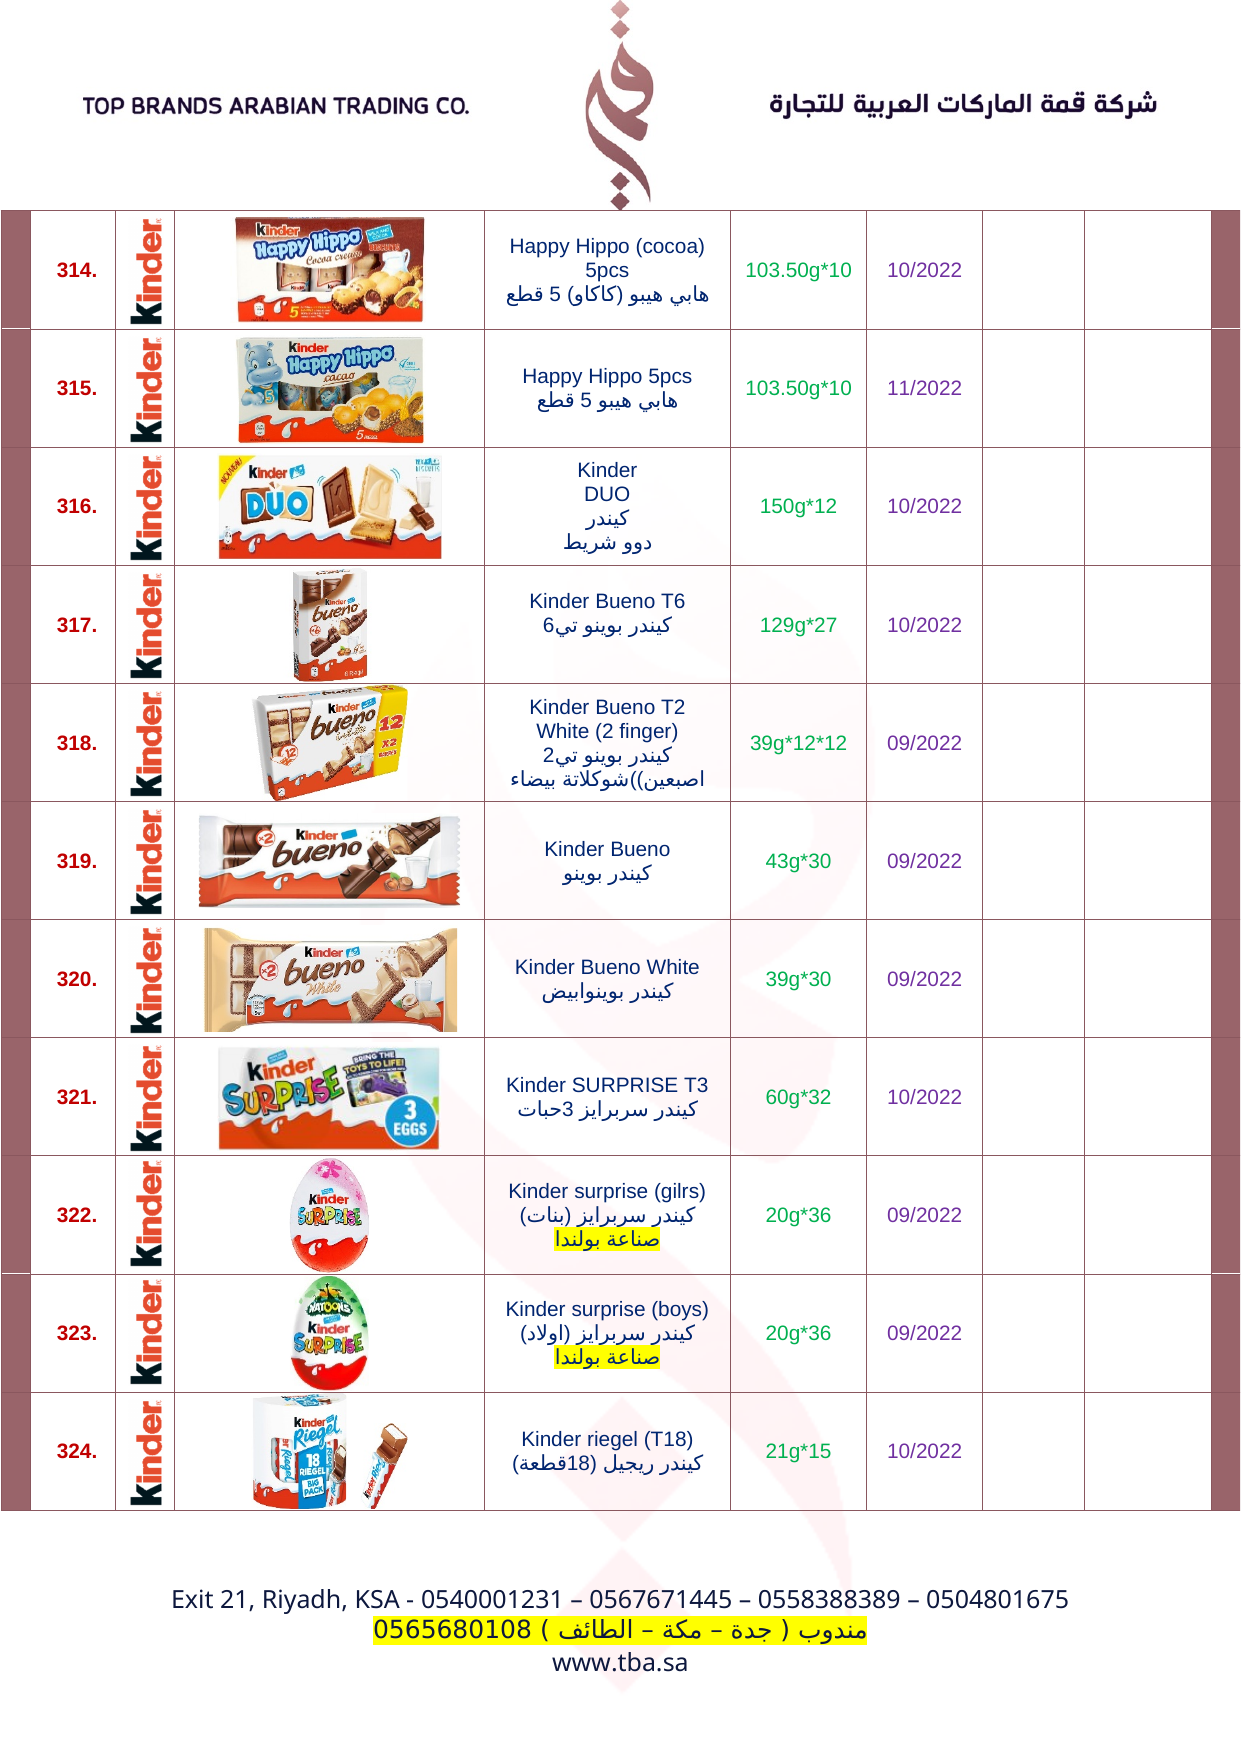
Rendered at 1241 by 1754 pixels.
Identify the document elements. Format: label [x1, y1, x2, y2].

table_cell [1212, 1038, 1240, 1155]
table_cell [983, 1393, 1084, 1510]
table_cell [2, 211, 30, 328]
picture [129, 691, 163, 797]
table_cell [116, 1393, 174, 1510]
picture [233, 331, 426, 445]
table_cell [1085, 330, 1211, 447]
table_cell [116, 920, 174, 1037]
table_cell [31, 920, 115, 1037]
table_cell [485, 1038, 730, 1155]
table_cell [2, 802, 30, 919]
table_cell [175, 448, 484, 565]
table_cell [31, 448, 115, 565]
picture [198, 813, 461, 908]
picture [129, 927, 163, 1034]
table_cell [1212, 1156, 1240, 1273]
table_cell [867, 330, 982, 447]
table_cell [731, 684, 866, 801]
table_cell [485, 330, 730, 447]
picture [217, 1042, 442, 1151]
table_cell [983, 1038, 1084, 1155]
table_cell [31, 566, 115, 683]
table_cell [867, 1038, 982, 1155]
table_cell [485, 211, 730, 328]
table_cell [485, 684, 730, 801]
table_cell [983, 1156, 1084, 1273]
picture [289, 1157, 370, 1273]
picture [129, 1400, 163, 1506]
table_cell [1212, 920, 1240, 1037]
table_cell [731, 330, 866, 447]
picture [217, 453, 442, 559]
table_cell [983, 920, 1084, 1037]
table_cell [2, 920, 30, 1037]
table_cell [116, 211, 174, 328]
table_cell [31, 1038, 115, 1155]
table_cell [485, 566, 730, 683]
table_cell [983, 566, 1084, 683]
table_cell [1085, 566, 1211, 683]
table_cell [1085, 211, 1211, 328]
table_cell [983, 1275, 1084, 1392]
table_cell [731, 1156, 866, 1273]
picture [251, 684, 408, 801]
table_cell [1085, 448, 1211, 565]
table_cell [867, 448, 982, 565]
picture [289, 1276, 369, 1391]
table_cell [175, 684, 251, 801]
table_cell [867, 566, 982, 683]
picture [129, 1279, 163, 1385]
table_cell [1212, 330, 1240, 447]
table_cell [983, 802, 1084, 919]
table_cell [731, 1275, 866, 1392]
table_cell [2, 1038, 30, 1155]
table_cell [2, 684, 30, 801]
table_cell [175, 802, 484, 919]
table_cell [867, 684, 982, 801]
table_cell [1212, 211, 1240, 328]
picture [272, 567, 387, 682]
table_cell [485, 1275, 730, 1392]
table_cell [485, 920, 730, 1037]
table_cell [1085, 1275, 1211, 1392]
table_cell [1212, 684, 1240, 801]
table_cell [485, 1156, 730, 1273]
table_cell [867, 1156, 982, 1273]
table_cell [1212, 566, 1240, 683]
picture [230, 217, 429, 323]
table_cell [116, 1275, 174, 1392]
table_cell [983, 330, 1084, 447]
picture [360, 1423, 408, 1509]
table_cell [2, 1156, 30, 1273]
picture [129, 455, 163, 561]
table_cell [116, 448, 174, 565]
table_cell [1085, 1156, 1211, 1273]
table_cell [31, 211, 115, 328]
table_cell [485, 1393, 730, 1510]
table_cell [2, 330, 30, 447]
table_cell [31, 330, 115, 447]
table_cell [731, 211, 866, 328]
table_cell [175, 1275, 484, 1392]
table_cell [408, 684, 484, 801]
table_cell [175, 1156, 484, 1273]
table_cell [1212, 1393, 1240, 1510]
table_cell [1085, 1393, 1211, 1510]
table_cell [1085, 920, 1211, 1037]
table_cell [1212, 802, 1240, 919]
picture [201, 925, 458, 1032]
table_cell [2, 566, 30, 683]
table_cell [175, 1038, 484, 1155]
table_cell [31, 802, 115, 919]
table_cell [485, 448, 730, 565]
picture [129, 218, 163, 325]
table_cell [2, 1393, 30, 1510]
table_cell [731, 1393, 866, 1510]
picture [1, 0, 1238, 210]
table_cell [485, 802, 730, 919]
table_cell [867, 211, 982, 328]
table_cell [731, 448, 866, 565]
picture [129, 1045, 163, 1152]
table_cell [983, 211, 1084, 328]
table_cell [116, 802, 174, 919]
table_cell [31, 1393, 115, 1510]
picture [129, 1160, 163, 1267]
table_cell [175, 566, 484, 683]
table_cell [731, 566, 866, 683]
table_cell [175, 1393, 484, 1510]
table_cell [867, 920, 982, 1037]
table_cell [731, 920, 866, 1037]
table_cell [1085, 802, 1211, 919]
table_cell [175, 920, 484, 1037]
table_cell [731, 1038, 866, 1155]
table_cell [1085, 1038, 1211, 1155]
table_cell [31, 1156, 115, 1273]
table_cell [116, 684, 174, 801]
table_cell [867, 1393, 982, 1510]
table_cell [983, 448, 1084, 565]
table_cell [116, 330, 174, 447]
picture [129, 809, 163, 915]
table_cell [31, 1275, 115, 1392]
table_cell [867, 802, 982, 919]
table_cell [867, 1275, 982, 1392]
picture [129, 337, 163, 443]
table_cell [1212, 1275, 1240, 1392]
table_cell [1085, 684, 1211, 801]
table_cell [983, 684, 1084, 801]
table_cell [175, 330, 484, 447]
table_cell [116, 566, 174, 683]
picture [129, 573, 163, 679]
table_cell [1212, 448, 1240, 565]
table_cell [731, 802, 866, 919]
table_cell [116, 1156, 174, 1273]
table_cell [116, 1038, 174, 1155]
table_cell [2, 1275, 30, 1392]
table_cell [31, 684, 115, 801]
picture [251, 1393, 347, 1509]
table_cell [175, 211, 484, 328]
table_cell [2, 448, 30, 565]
